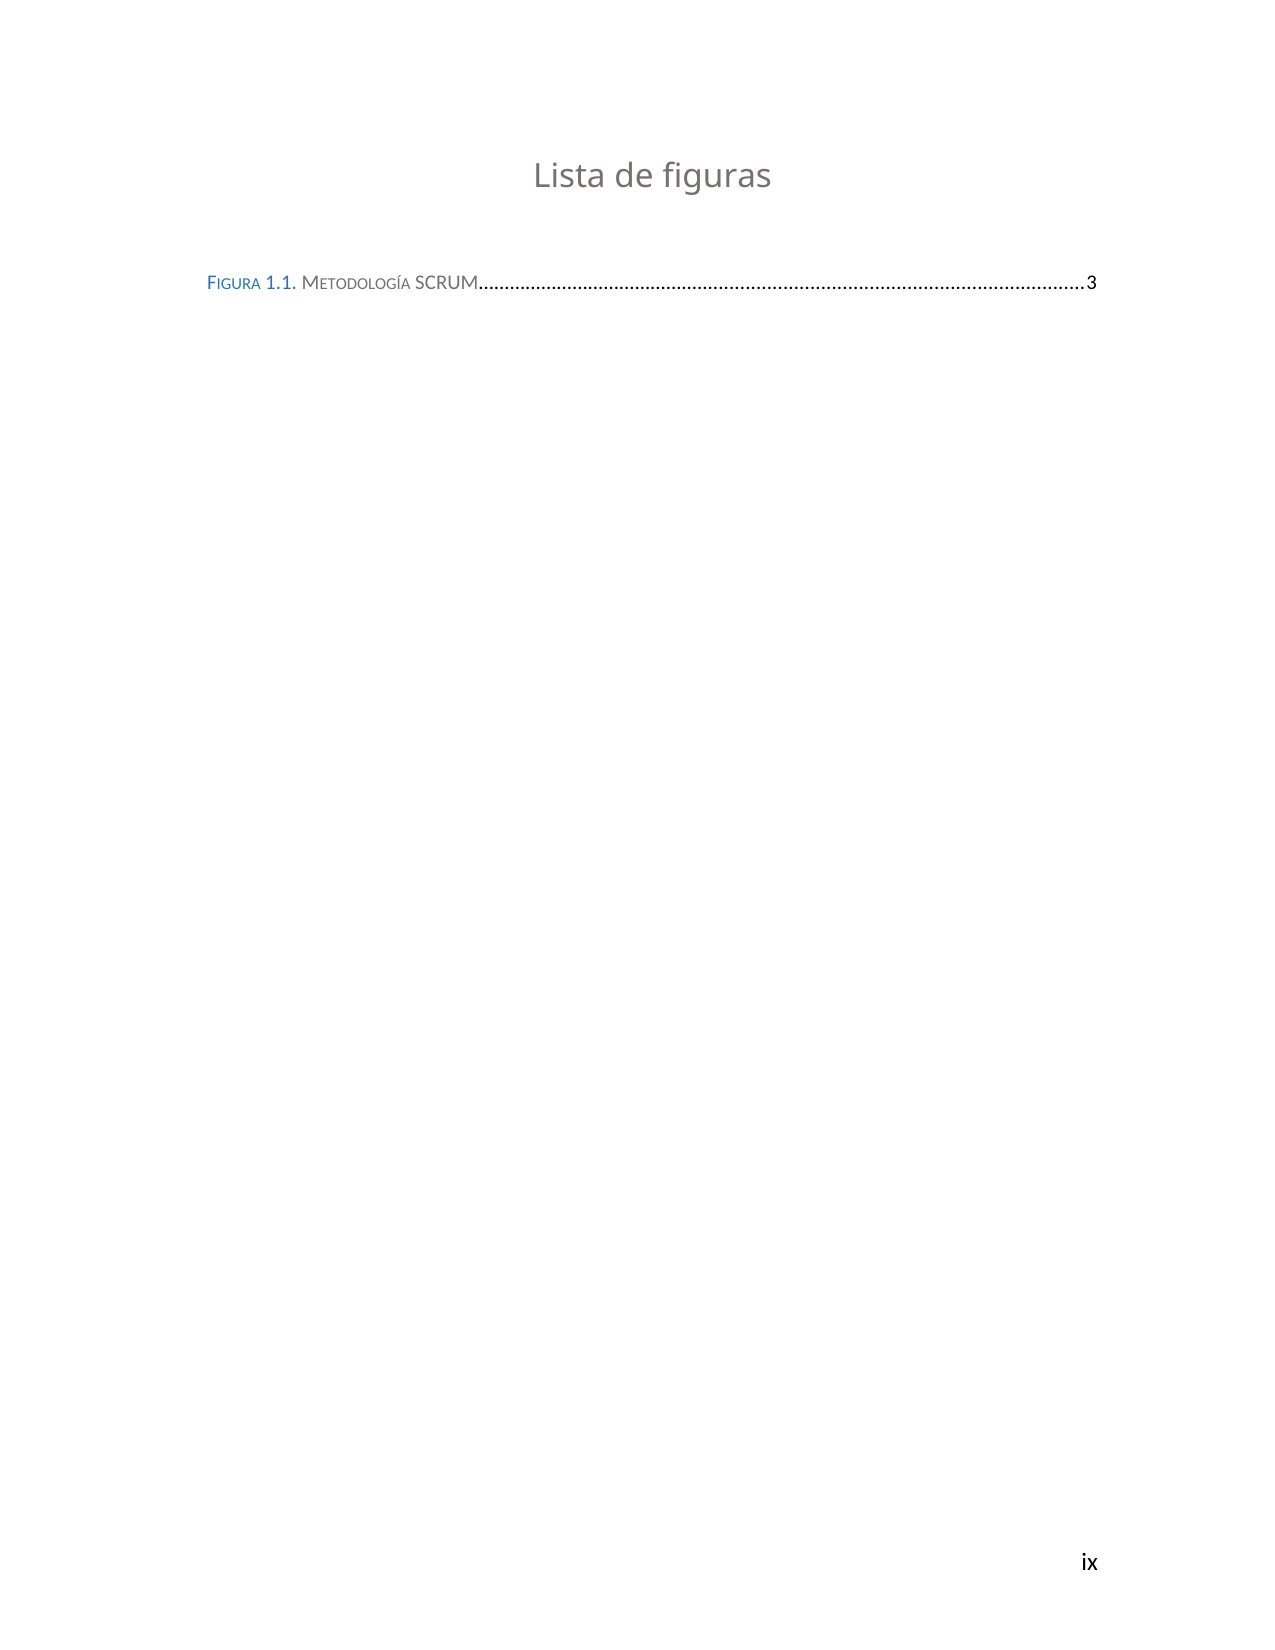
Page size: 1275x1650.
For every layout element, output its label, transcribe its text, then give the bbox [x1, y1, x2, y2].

text Figura 1.1. Metodología SCRUM 3 [207, 269, 1098, 295]
subtitle Lista de figuras [207, 152, 1098, 197]
